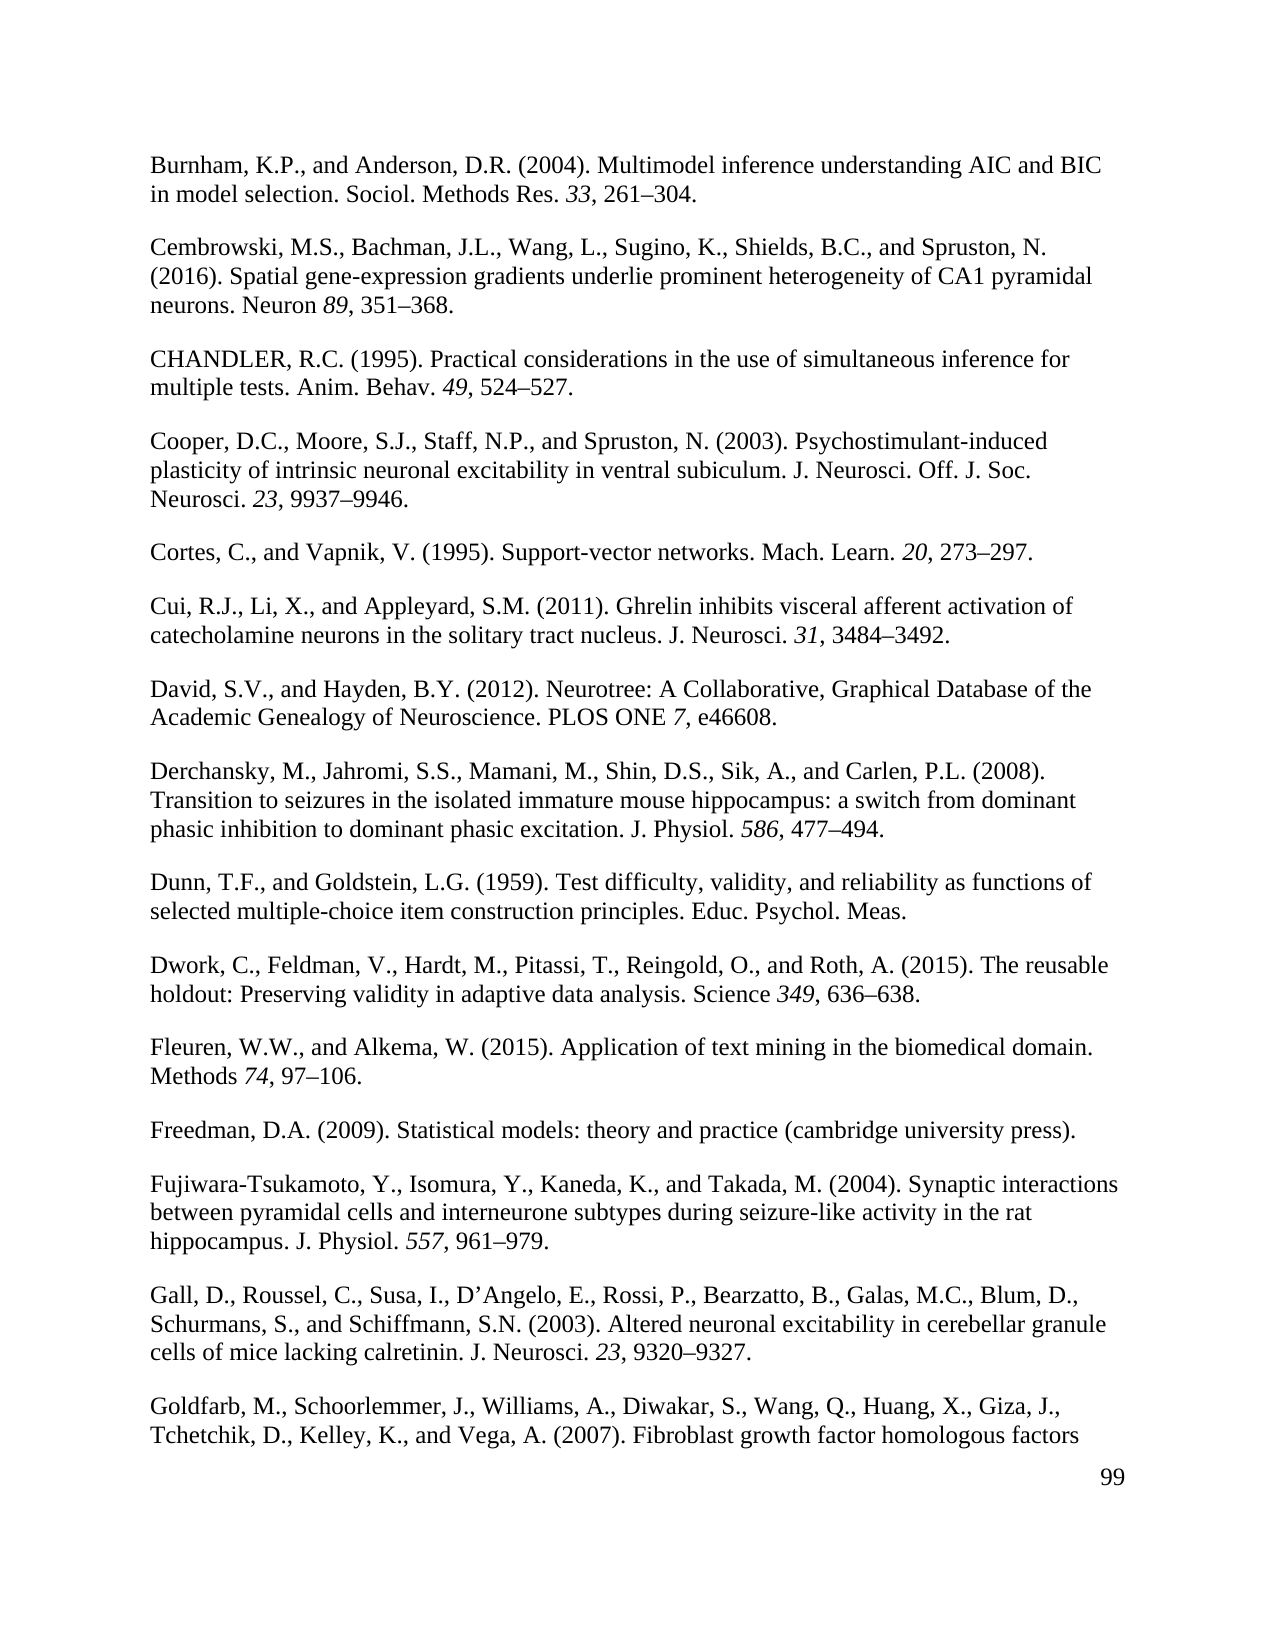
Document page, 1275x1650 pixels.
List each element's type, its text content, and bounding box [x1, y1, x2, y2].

text David, S.V., and Hayden, B.Y. (2012). Neurotree: A Collaborative, Graphical Database of the Academic Genealogy of Neuroscience. PLOS ONE 7, e46608. [150, 674, 1125, 731]
text Fleuren, W.W., and Alkema, W. (2015). Application of text mining in the biomedical domain. Methods 74, 97–106. [150, 1032, 1125, 1090]
text Fujiwara-Tsukamoto, Y., Isomura, Y., Kaneda, K., and Takada, M. (2004). Synaptic interactions between pyramidal cells and interneurone subtypes during seizure-like activity in the rat hippocampus. J. Physiol. 557, 961–979. [150, 1169, 1125, 1255]
text Dunn, T.F., and Goldstein, L.G. (1959). Test difficulty, validity, and reliability as functions of selected multiple-choice item construction principles. Educ. Psychol. Meas. [150, 867, 1125, 925]
text Cembrowski, M.S., Bachman, J.L., Wang, L., Sugino, K., Shields, B.C., and Spruston, N. (2016). Spatial gene-expression gradients underlie prominent heterogeneity of CA1 pyramidal neurons. Neuron 89, 351–368. [150, 232, 1125, 319]
text Dwork, C., Feldman, V., Hardt, M., Pitassi, T., Reingold, O., and Roth, A. (2015). The reusable holdout: Preserving validity in adaptive data analysis. Science 349, 636–638. [150, 950, 1125, 1007]
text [150, 1391, 1125, 1449]
text Freedman, D.A. (2009). Statistical models: theory and practice (cambridge university press). [150, 1115, 1125, 1144]
text Derchansky, M., Jahromi, S.S., Mamani, M., Shin, D.S., Sik, A., and Carlen, P.L. (2008). Transition to seizures in the isolated immature mouse hippocampus: a switch from dominant phasic inhibition to dominant phasic excitation. J. Physiol. 586, 477–494. [150, 756, 1125, 842]
text CHANDLER, R.C. (1995). Practical considerations in the use of simultaneous inference for multiple tests. Anim. Behav. 49, 524–527. [150, 344, 1125, 401]
text Burnham, K.P., and Anderson, D.R. (2004). Multimodel inference understanding AIC and BIC in model selection. Sociol. Methods Res. 33, 261–304. [150, 150, 1125, 207]
text Cortes, C., and Vapnik, V. (1995). Support-vector networks. Mach. Learn. 20, 273–297. [150, 537, 1125, 566]
text Cooper, D.C., Moore, S.J., Staff, N.P., and Spruston, N. (2003). Psychostimulant-induced plasticity of intrinsic neuronal excitability in ventral subiculum. J. Neurosci. Off. J. Soc. Neurosci. 23, 9937–9946. [150, 426, 1125, 512]
text Gall, D., Roussel, C., Susa, I., D’Angelo, E., Rossi, P., Bearzatto, B., Galas, M.C., Blum, D., Schurmans, S., and Schiffmann, S.N. (2003). Altered neuronal excitability in cerebellar granule cells of mice lacking calretinin. J. Neurosci. 23, 9320–9327. [150, 1280, 1125, 1366]
text Cui, R.J., Li, X., and Appleyard, S.M. (2011). Ghrelin inhibits visceral afferent activation of catecholamine neurons in the solitary tract nucleus. J. Neurosci. 31, 3484–3492. [150, 591, 1125, 649]
